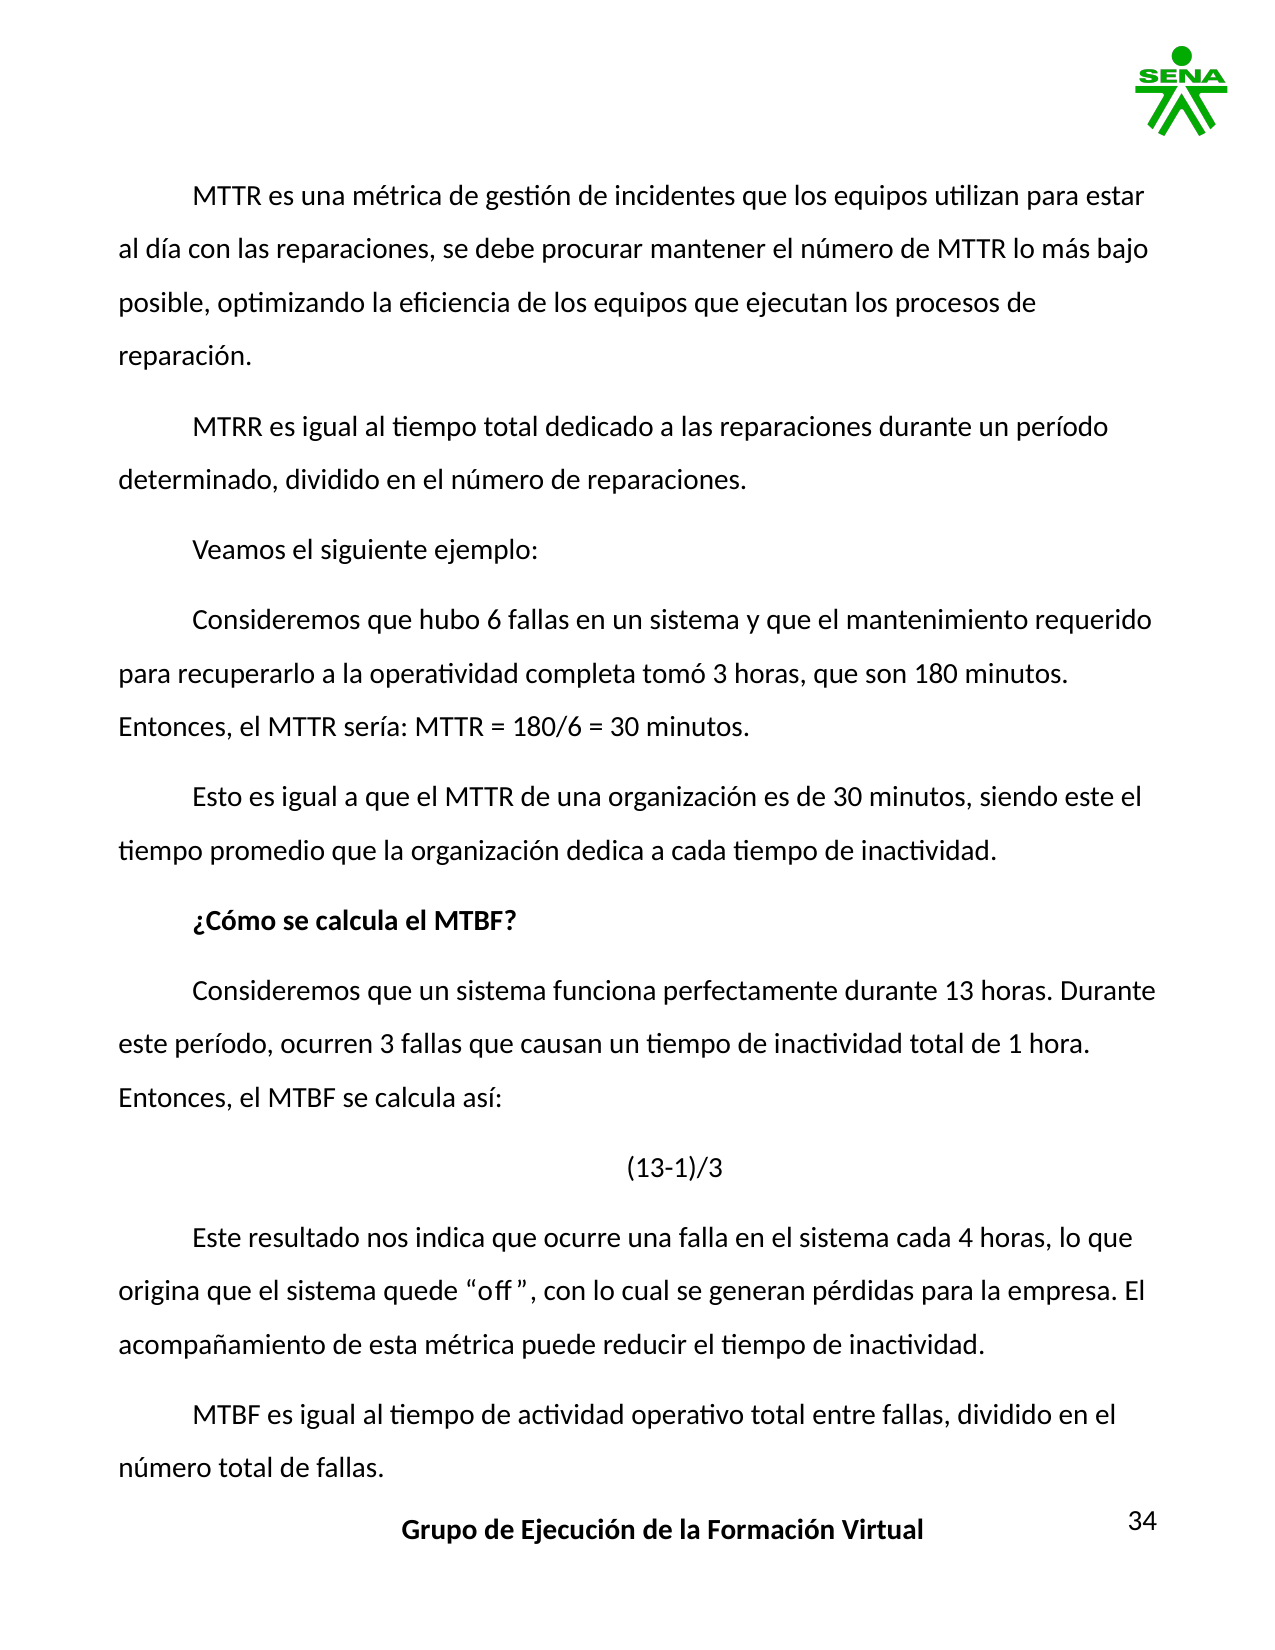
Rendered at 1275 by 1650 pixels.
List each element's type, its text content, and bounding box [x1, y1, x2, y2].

text Consideremos que un sistema funciona perfectamente durante 13 horas. Durante este período, ocurren 3 fallas que causan un tiempo de inactividad total de 1 hora. Entonces, el MTBF se calcula así: [118, 972, 1157, 1114]
text MTRR es igual al tiempo total dedicado a las reparaciones durante un período determinado, dividido en el número de reparaciones. [118, 408, 1157, 497]
text (13-1)/3 [118, 1149, 1157, 1184]
text MTTR es una métrica de gestión de incidentes que los equipos utilizan para estar al día con las reparaciones, se debe procurar mantener el número de MTTR lo más bajo posible, optimizando la eficiencia de los equipos que ejecutan los procesos de reparación. [118, 177, 1157, 373]
text Este resultado nos indica que ocurre una falla en el sistema cada 4 horas, lo que origina que el sistema quede “off”, con lo cual se generan pérdidas para la empresa. El acompañamiento de esta métrica puede reducir el tiempo de inactividad. [118, 1219, 1157, 1361]
text Esto es igual a que el MTTR de una organización es de 30 minutos, siendo este el tiempo promedio que la organización dedica a cada tiempo de inactividad. [118, 778, 1157, 867]
text Consideremos que hubo 6 fallas en un sistema y que el mantenimiento requerido para recuperarlo a la operatividad completa tomó 3 horas, que son 180 minutos. Entonces, el MTTR sería: MTTR = 180/6 = 30 minutos. [118, 601, 1157, 744]
text MTBF es igual al tiempo de actividad operativo total entre fallas, dividido en el número total de fallas. [118, 1396, 1157, 1485]
text ¿Cómo se calcula el MTBF? [118, 902, 1157, 937]
picture [1135, 46, 1228, 136]
text Veamos el siguiente ejemplo: [118, 531, 1157, 567]
